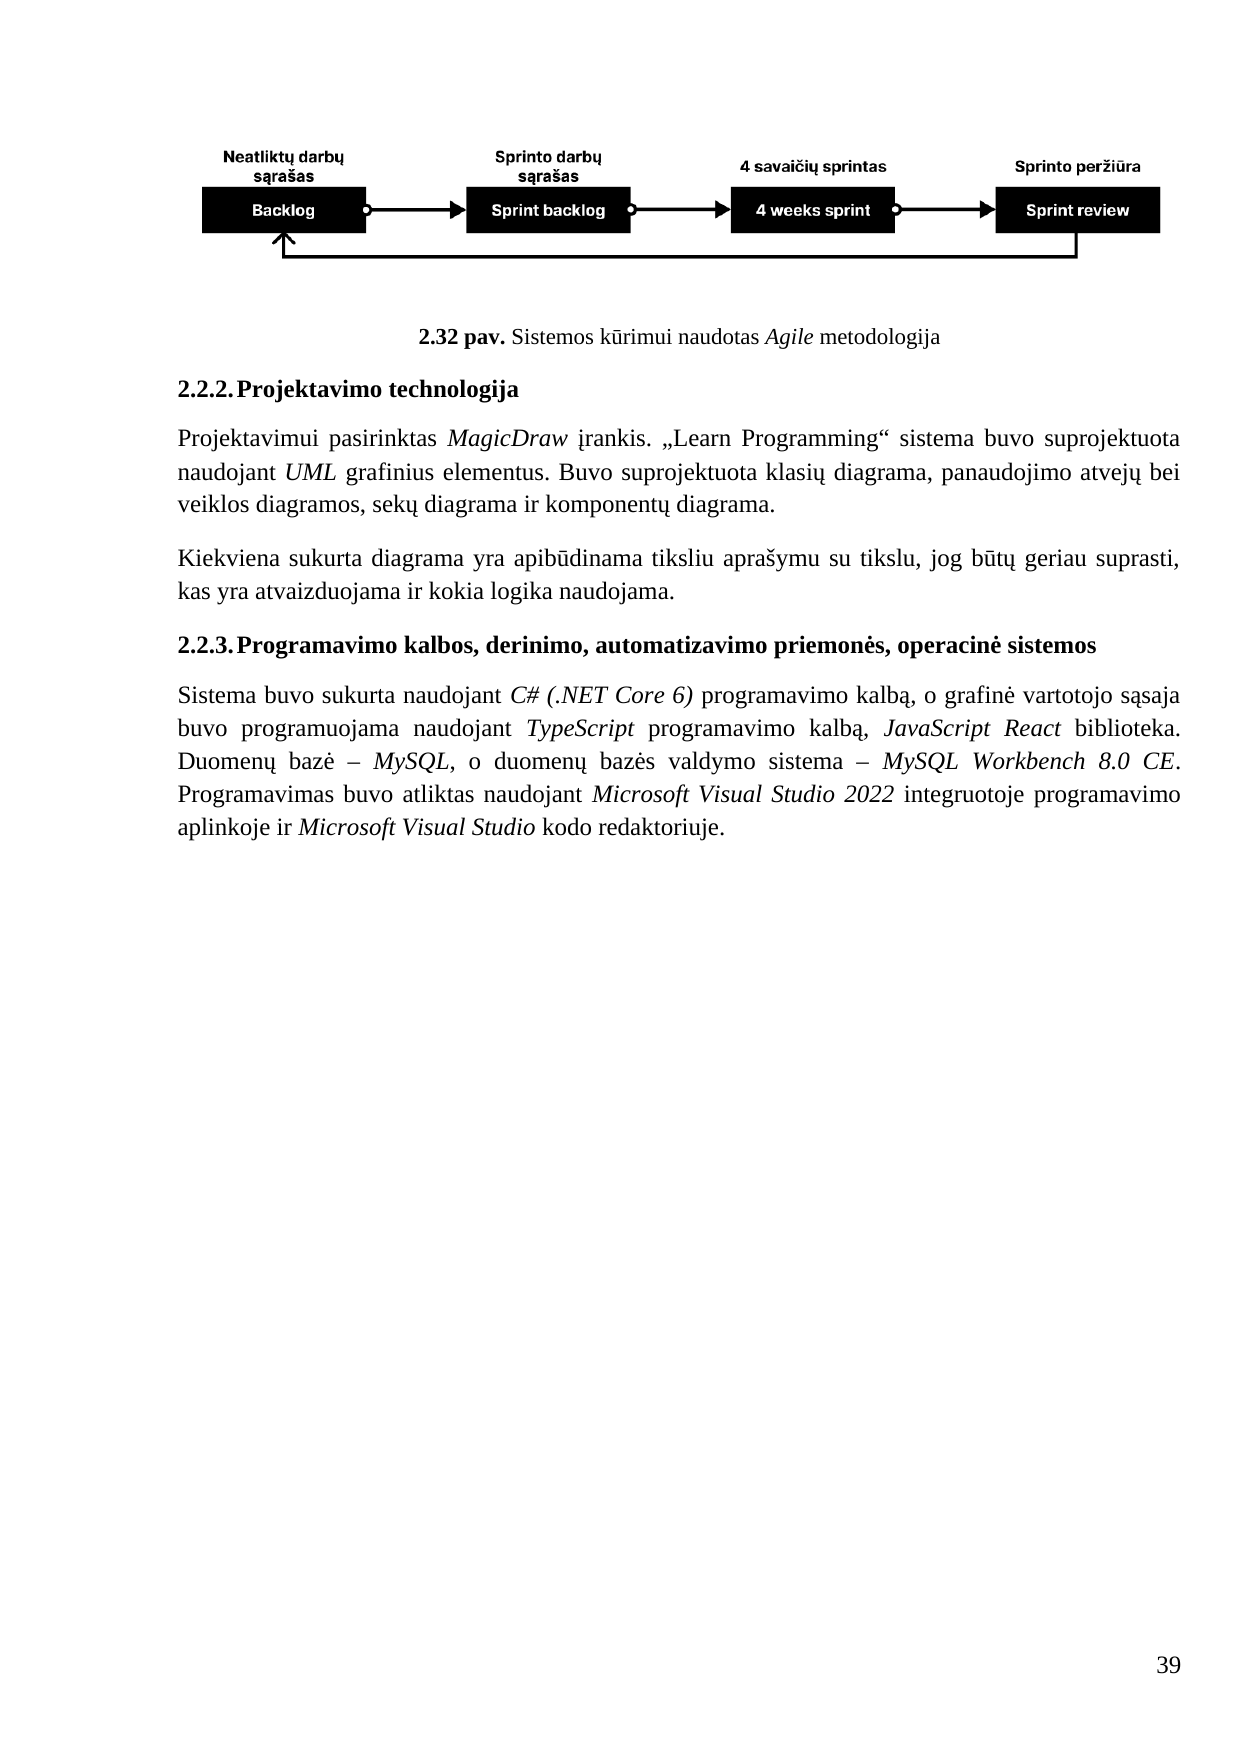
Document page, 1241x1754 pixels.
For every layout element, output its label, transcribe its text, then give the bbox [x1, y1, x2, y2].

picture [177, 118, 1182, 298]
text Projektavimui pasirinktas MagicDraw įrankis. „Learn Programming“ sistema buvo suprojektuota naudojant UML grafinius elementus. Buvo suprojektuota klasių diagrama, panaudojimo atvejų bei veiklos diagramos, sekų diagrama ir komponentų diagrama. [177, 423, 1181, 518]
text Kiekviena sukurta diagrama yra apibūdinama tiksliu aprašymu su tikslu, jog būtų geriau suprasti, kas yra atvaizduojama ir kokia logika naudojama. [177, 543, 1181, 605]
subtitle Programavimo kalbos, derinimo, automatizavimo priemonės, operacinė sistemos [177, 630, 1181, 659]
text Sistema buvo sukurta naudojant C# (.NET Core 6) programavimo kalbą, o grafinė vartotojo sąsaja buvo programuojama naudojant TypeScript programavimo kalbą, JavaScript React biblioteka. Duomenų bazė – MySQL, o duomenų bazės valdymo sistema – MySQL Workbench 8.0 CE. Programavimas buvo atliktas naudojant Microsoft Visual Studio 2022 integruotoje programavimo aplinkoje ir Microsoft Visual Studio kodo redaktoriuje. [177, 680, 1181, 841]
subtitle Projektavimo technologija [177, 374, 1181, 403]
